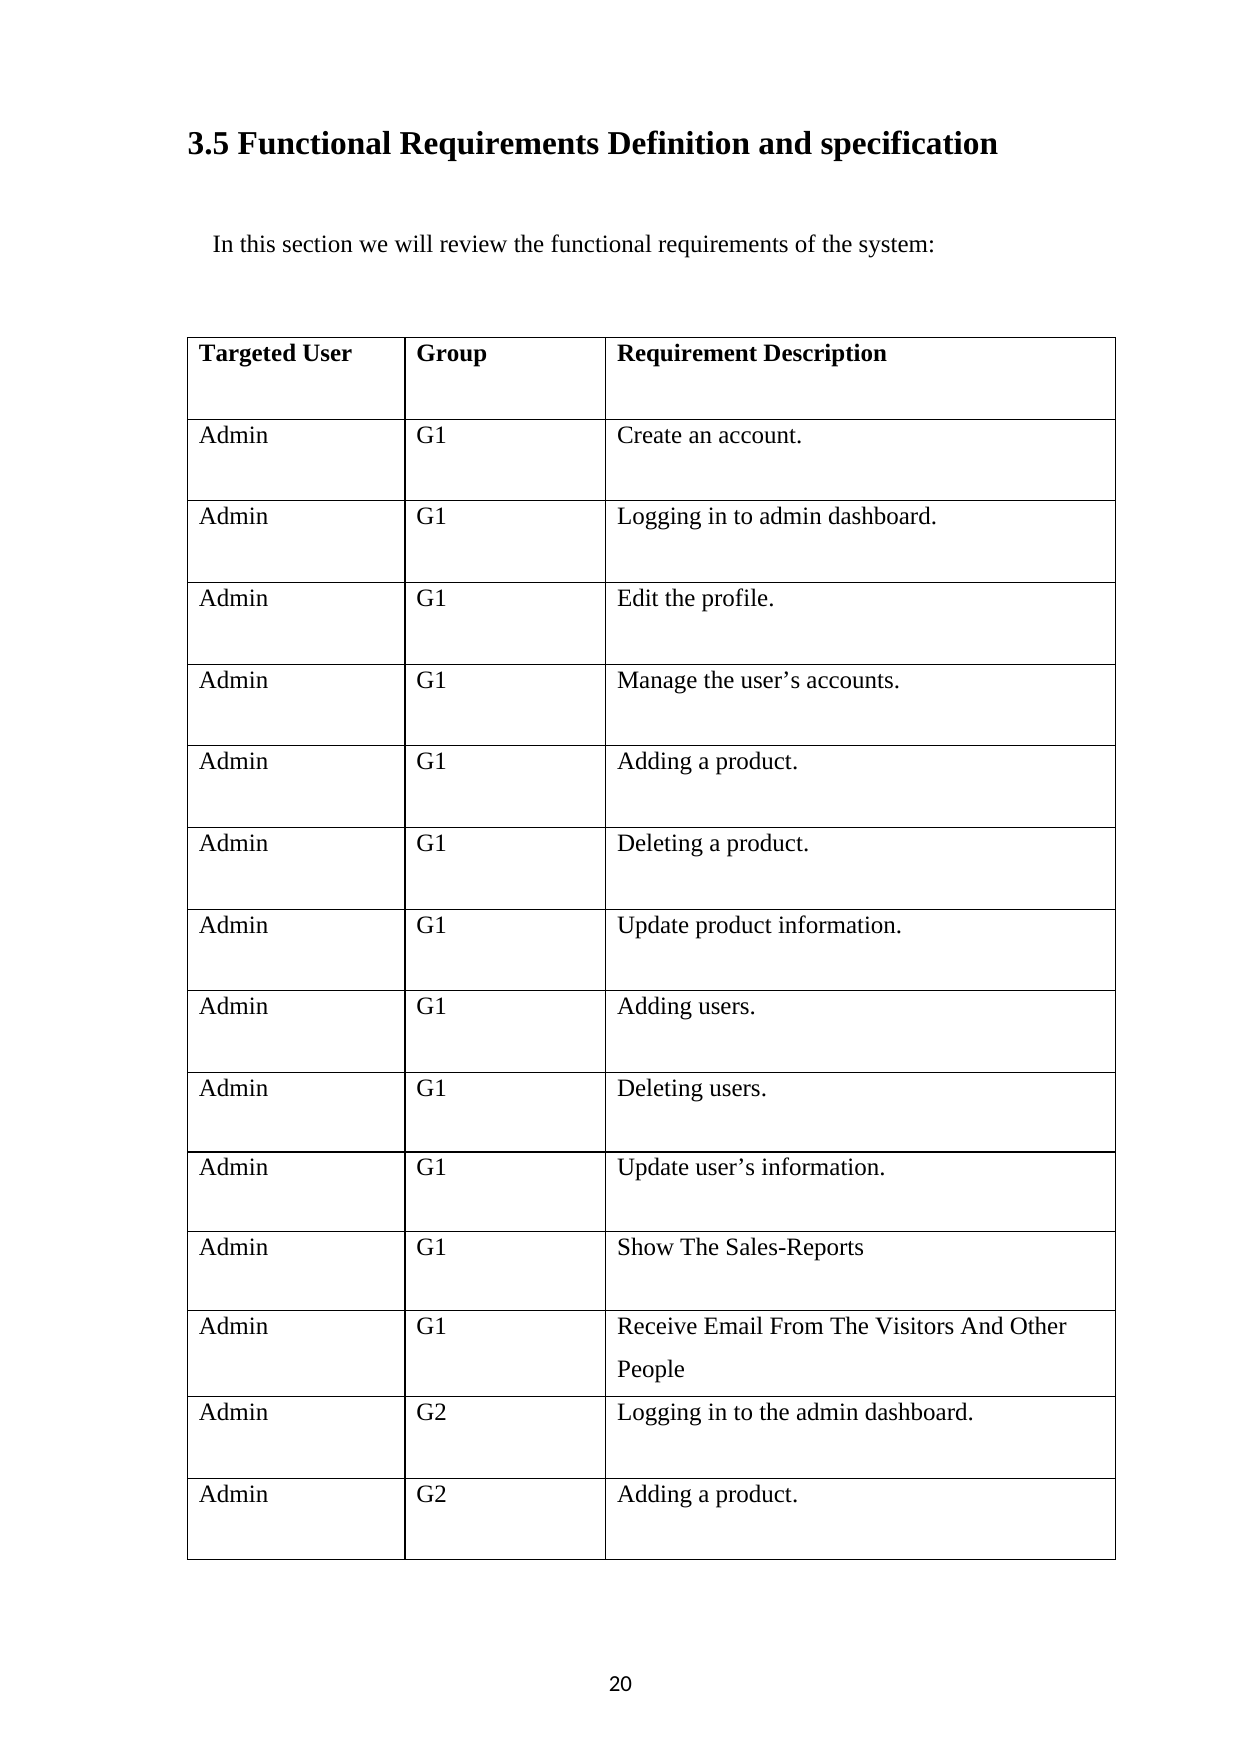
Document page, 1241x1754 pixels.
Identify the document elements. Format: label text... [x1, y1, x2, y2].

table_cell Admin [188, 1232, 404, 1310]
table_cell Deleting users. [606, 1073, 1115, 1151]
table_cell Admin [188, 665, 404, 745]
table_cell Admin [188, 1311, 404, 1396]
table_cell Adding a product. [606, 746, 1115, 827]
table_cell Logging in to the admin dashboard. [606, 1397, 1115, 1478]
table_cell Deleting a product. [606, 828, 1115, 909]
table_cell Admin [188, 501, 404, 582]
table_cell Create an account. [606, 420, 1115, 500]
table_cell Adding a product. [606, 1479, 1115, 1559]
table_cell Receive Email From The Visitors And Other People [606, 1311, 1115, 1396]
table_cell Admin [188, 991, 404, 1072]
table_cell G1 [406, 746, 605, 827]
table_cell Admin [188, 828, 404, 909]
table_cell Logging in to admin dashboard. [606, 501, 1115, 582]
table_cell G1 [406, 665, 605, 745]
table_cell Update user’s information. [606, 1153, 1115, 1231]
table_header Targeted User [188, 338, 404, 419]
table_cell Admin [188, 1153, 404, 1231]
table_cell G1 [406, 501, 605, 582]
table_header Requirement Description [606, 338, 1115, 419]
table_cell G1 [406, 1153, 605, 1231]
table_cell Edit the profile. [606, 583, 1115, 664]
table_cell G1 [406, 991, 605, 1072]
table_cell Admin [188, 420, 404, 500]
table_cell G2 [406, 1397, 605, 1478]
table_cell Admin [188, 746, 404, 827]
table_cell G1 [406, 828, 605, 909]
table_cell G1 [406, 910, 605, 990]
table_cell Adding users. [606, 991, 1115, 1072]
subtitle 3.5 Functional Requirements Definition and specification [187, 124, 1053, 162]
table_cell Admin [188, 1397, 404, 1478]
table_cell Admin [188, 1479, 404, 1559]
table_cell G1 [406, 420, 605, 500]
table_cell Update product information. [606, 910, 1115, 990]
table_cell G1 [406, 583, 605, 664]
table_cell Manage the user’s accounts. [606, 665, 1115, 745]
table_cell Admin [188, 1073, 404, 1151]
table_cell G1 [406, 1311, 605, 1396]
table_cell Admin [188, 583, 404, 664]
table_cell G1 [406, 1232, 605, 1310]
table_cell G1 [406, 1073, 605, 1151]
table_cell G2 [406, 1479, 605, 1559]
table_header Group [406, 338, 605, 419]
text In this section we will review the functional requirements of the system: [212, 229, 1053, 258]
table_cell Admin [188, 910, 404, 990]
table_cell Show The Sales-Reports [606, 1232, 1115, 1310]
